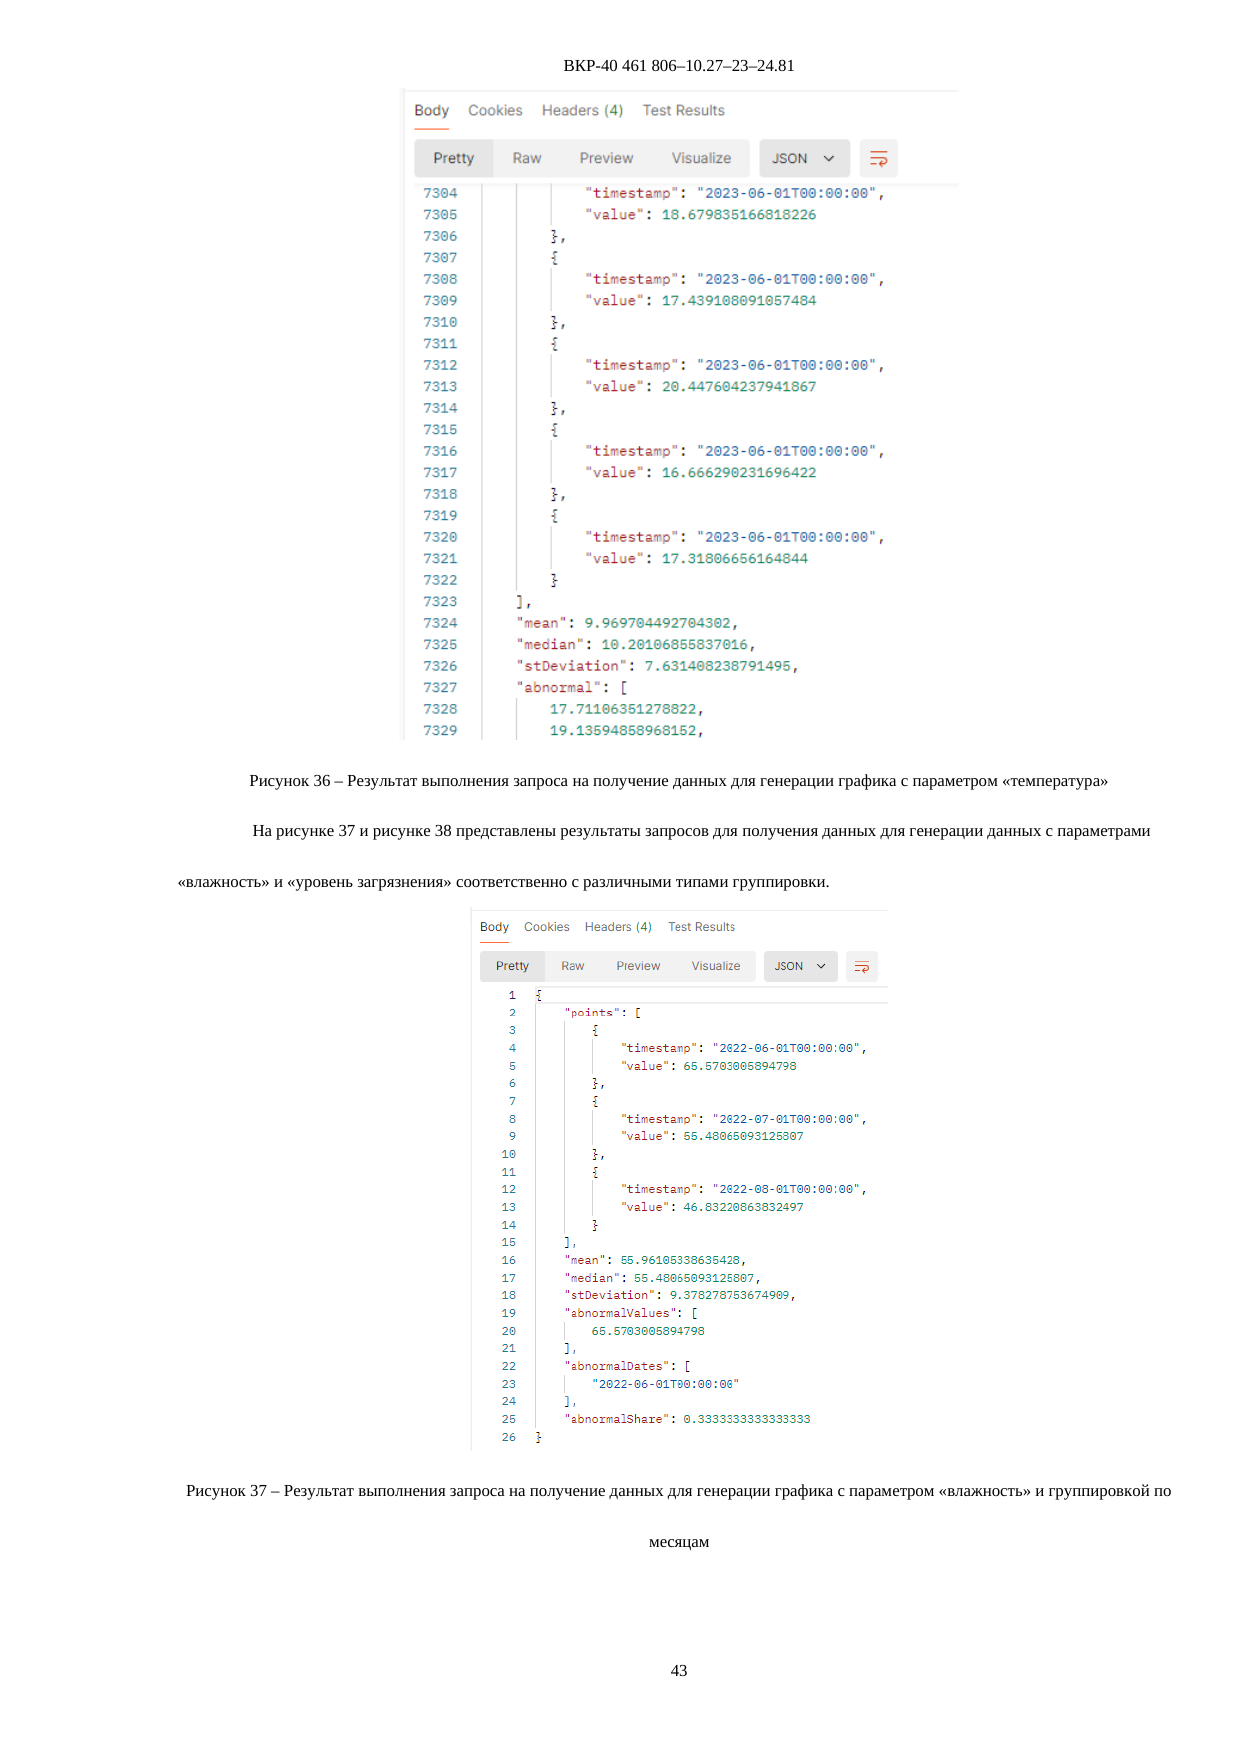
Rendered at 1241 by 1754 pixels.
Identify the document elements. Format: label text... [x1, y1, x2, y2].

text Рисунок 36 – Результат выполнения запроса на получение данных для генерации графика с параметром «температура» [177, 757, 1181, 790]
text Рисунок 37 – Результат выполнения запроса на получение данных для генерации графика с параметром «влажность» и группировкой по месяцам [177, 1467, 1181, 1551]
text На рисунке 37 и рисунке 38 представлены результаты запросов для получения данных для генерации данных с параметрами «влажность» и «уровень загрязнения» соответственно с различными типами группировки. [177, 807, 1181, 891]
picture [399, 88, 959, 740]
picture [470, 907, 888, 1451]
